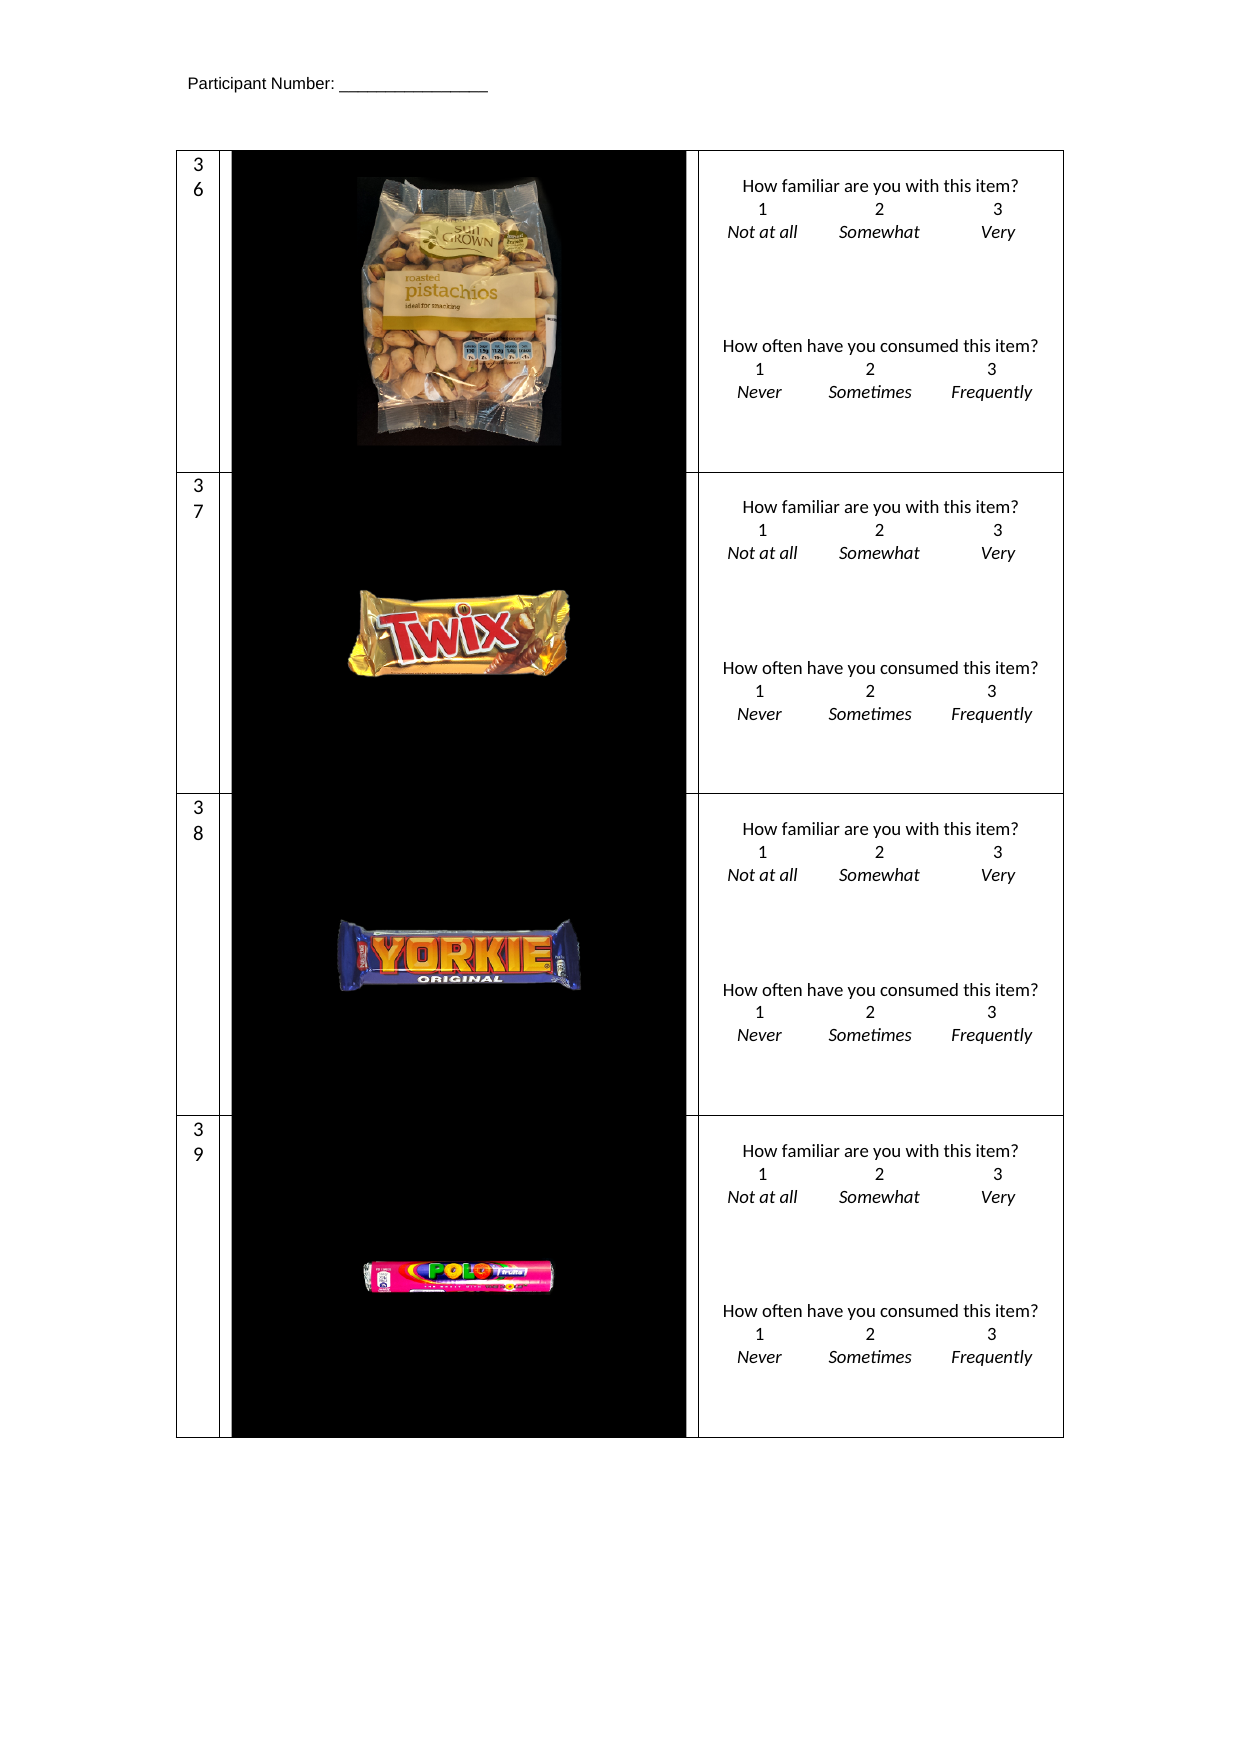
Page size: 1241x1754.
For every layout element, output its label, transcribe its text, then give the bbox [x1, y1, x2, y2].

table_cell [687, 1116, 698, 1437]
table_cell [687, 473, 698, 793]
table_cell 39 [177, 1116, 219, 1437]
table_cell [220, 151, 231, 472]
picture [231, 1116, 687, 1437]
picture [231, 151, 687, 1115]
table_cell [687, 794, 698, 1115]
table_cell 37 [177, 473, 219, 793]
table_cell [220, 794, 231, 1115]
table_cell 36 [177, 151, 219, 472]
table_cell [699, 1116, 1063, 1437]
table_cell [699, 151, 1063, 472]
table_cell 38 [177, 794, 219, 1115]
table_cell [220, 473, 231, 793]
table_cell How familiar are you with this item? How often have you consumed this item? [699, 794, 1063, 1115]
table_cell [687, 151, 698, 472]
table_cell [220, 1116, 231, 1437]
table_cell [699, 473, 1063, 793]
